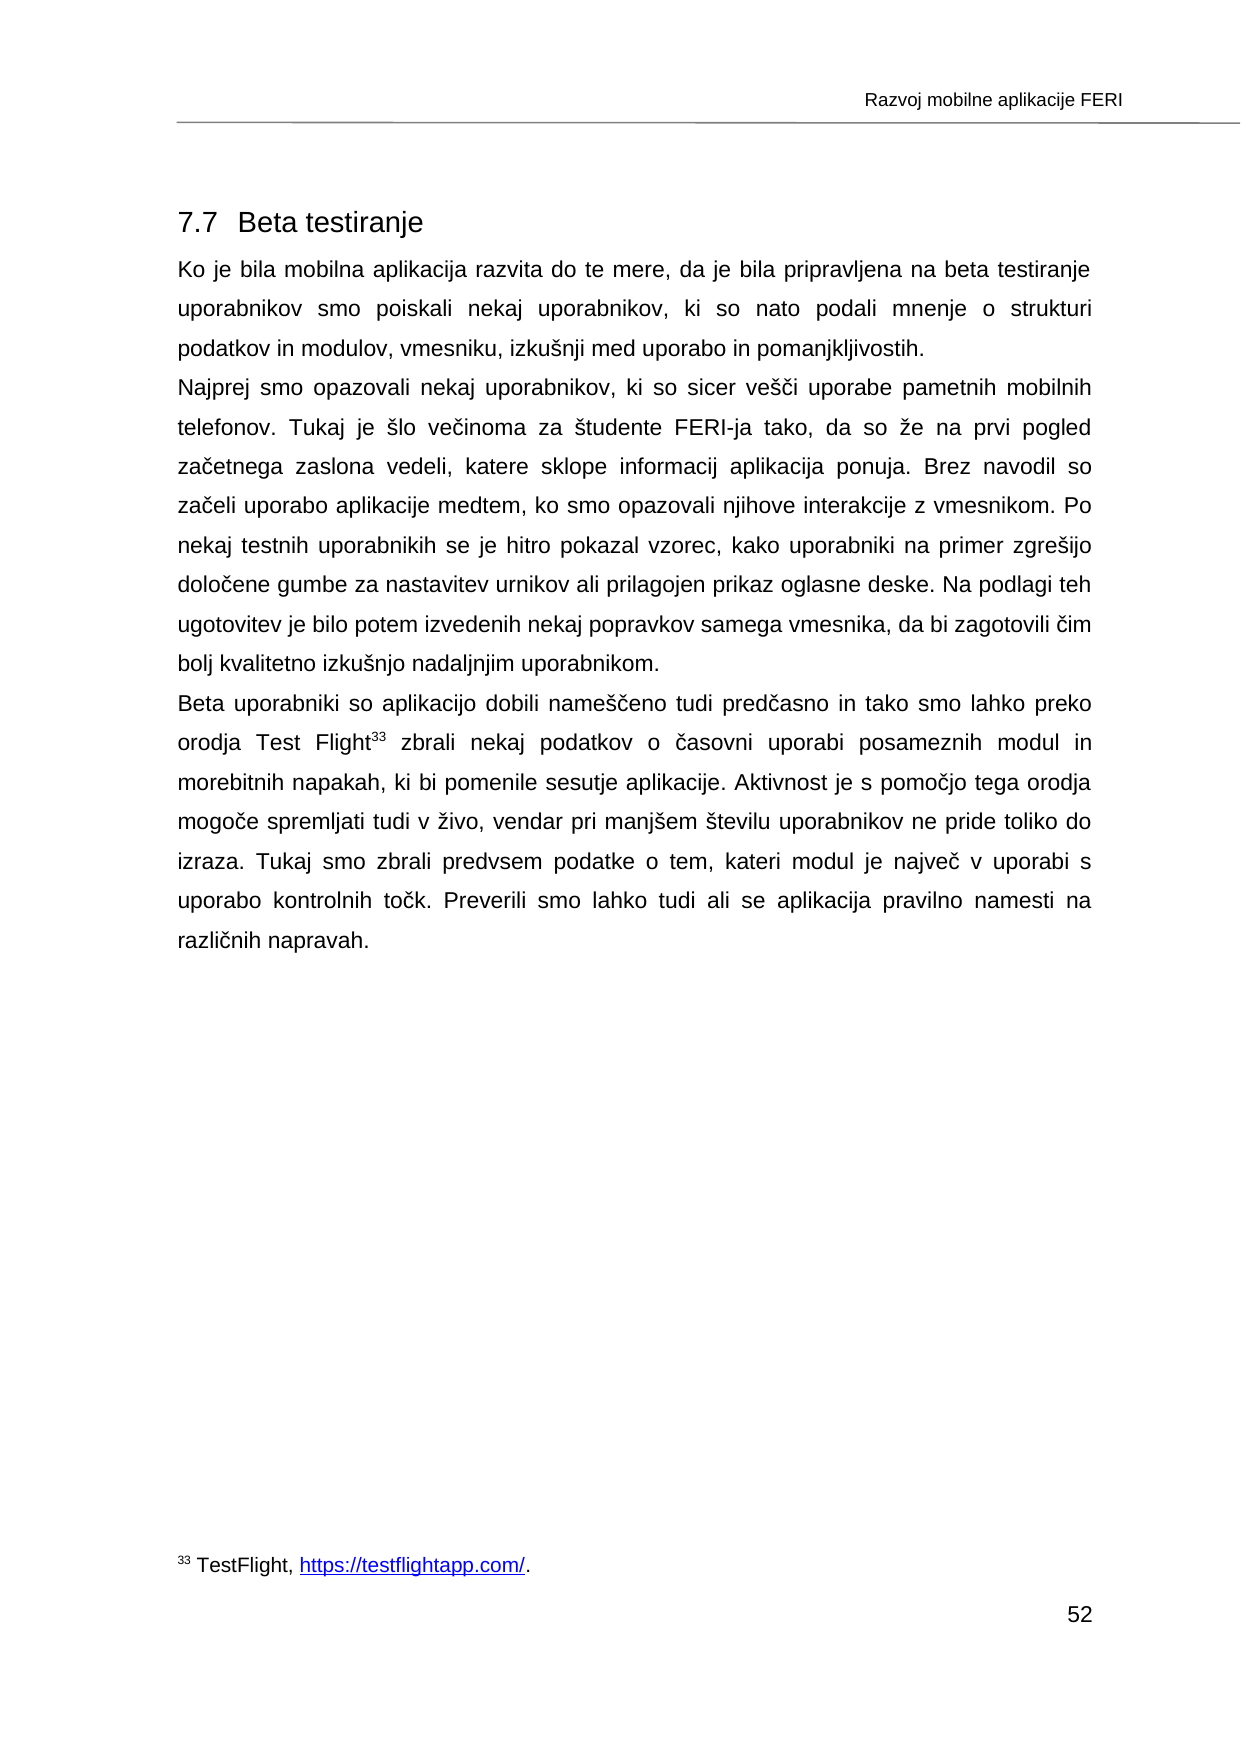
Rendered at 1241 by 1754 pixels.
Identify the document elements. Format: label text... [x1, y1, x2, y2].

text Beta uporabniki so aplikacijo dobili nameščeno tudi predčasno in tako smo lahko preko orodja Test Flight zbrali nekaj podatkov o časovni uporabi posameznih modul in morebitnih napakah, ki bi pomenile sesutje aplikacije. Aktivnost je s pomočjo tega orodja mogoče spremljati tudi v živo, vendar pri manjšem številu uporabnikov ne pride toliko do izraza. Tukaj smo zbrali predvsem podatke o tem, kateri modul je največ v uporabi s uporabo kontrolnih točk. Preverili smo lahko tudi ali se aplikacija pravilno namesti na različnih napravah. [177, 690, 1092, 953]
text Najprej smo opazovali nekaj uporabnikov, ki so sicer vešči uporabe pametnih mobilnih telefonov. Tukaj je šlo večinoma za študente FERI-ja tako, da so že na prvi pogled začetnega zaslona vedeli, katere sklope informacij aplikacija ponuja. Brez navodil so začeli uporabo aplikacije medtem, ko smo opazovali njihove interakcije z vmesnikom. Po nekaj testnih uporabnikih se je hitro pokazal vzorec, kako uporabniki na primer zgrešijo določene gumbe za nastavitev urnikov ali prilagojen prikaz oglasne deske. Na podlagi teh ugotovitev je bilo potem izvedenih nekaj popravkov samega vmesnika, da bi zagotovili čim bolj kvalitetno izkušnjo nadaljnjim uporabnikom. [177, 374, 1092, 677]
text Ko je bila mobilna aplikacija razvita do te mere, da je bila pripravljena na beta testiranje uporabnikov smo poiskali nekaj uporabnikov, ki so nato podali mnenje o strukturi podatkov in modulov, vmesniku, izkušnji med uporabo in pomanjkljivostih. [177, 256, 1092, 361]
subtitle Beta testiranje [177, 205, 1092, 239]
